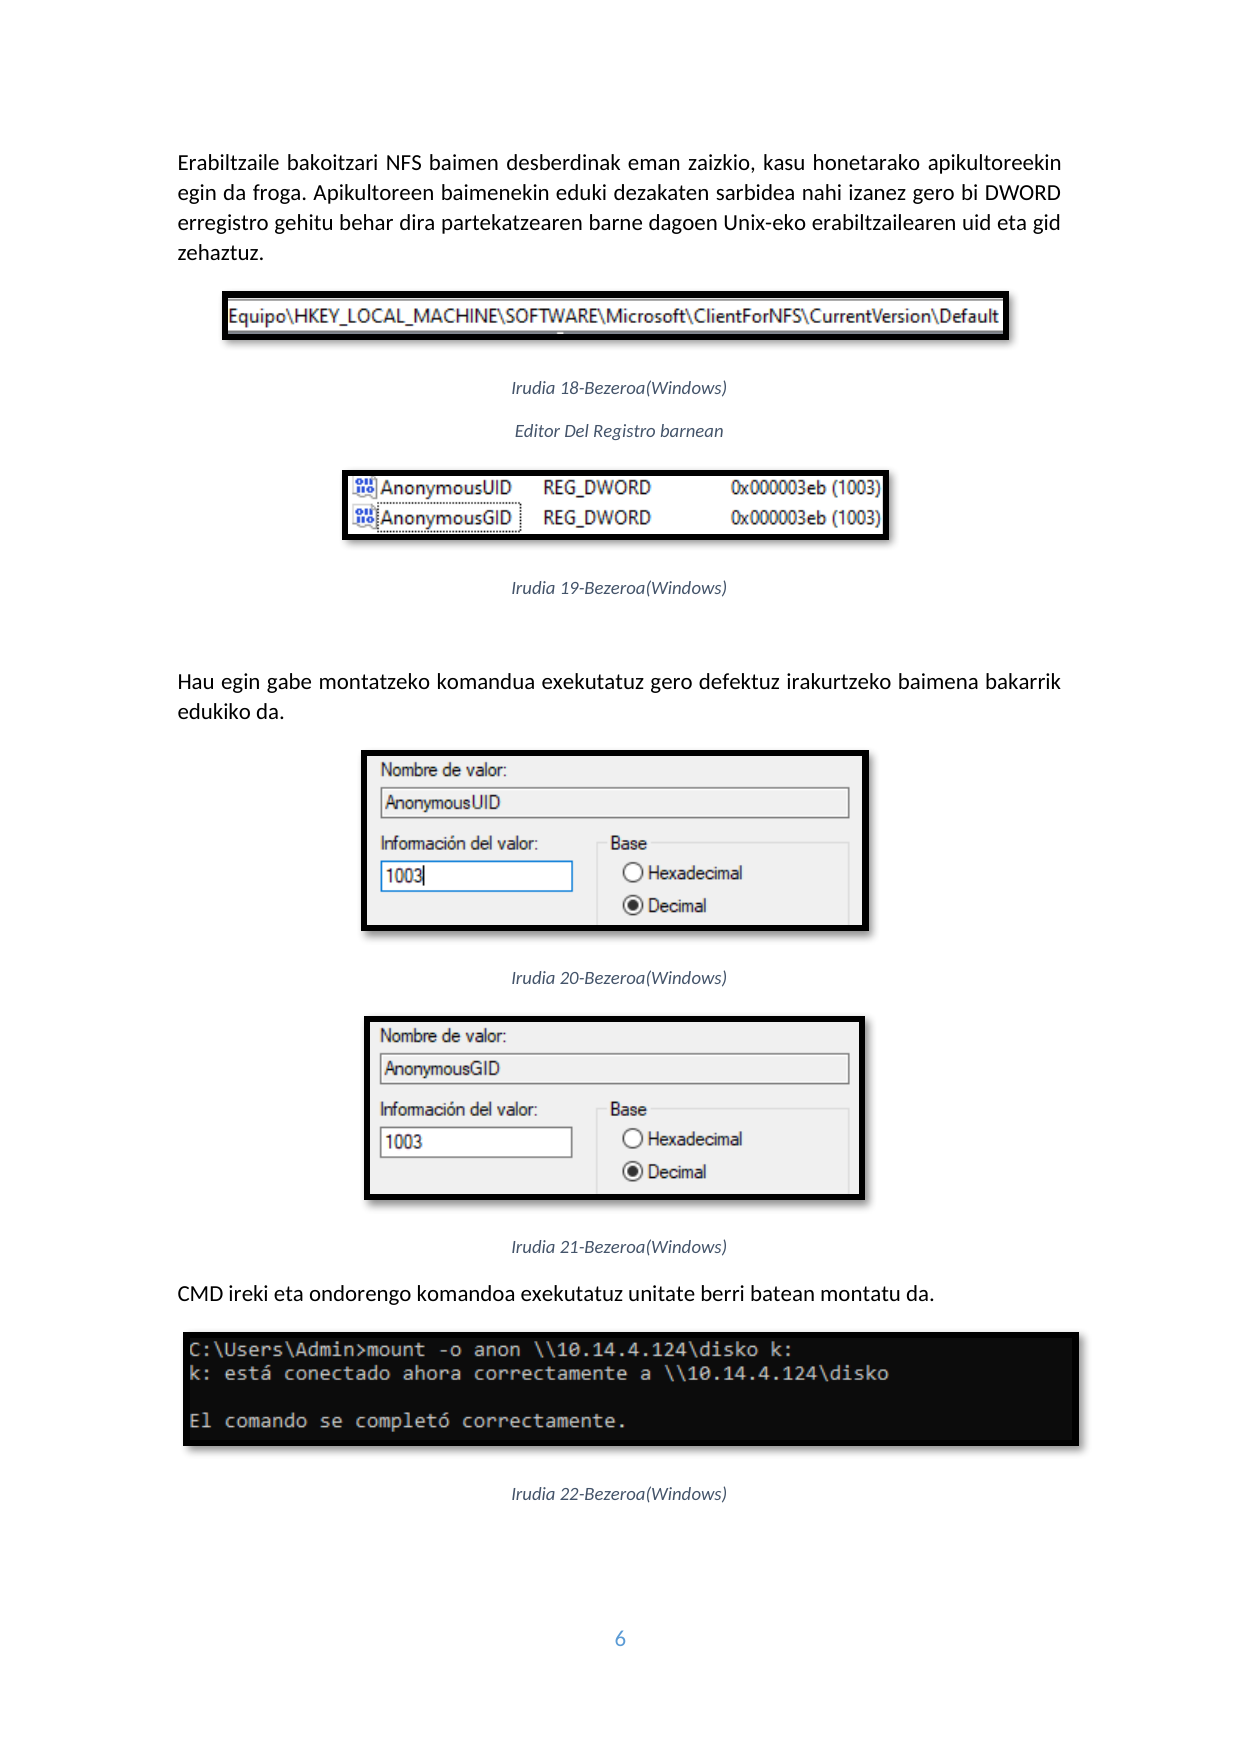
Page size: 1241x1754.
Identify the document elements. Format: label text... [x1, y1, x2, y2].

picture [367, 756, 862, 925]
text Editor Del Registro barnean [177, 420, 1063, 443]
text Irudia 19-Bezeroa(Windows) [177, 576, 1063, 599]
picture [190, 1338, 1072, 1440]
text Erabiltzaile bakoitzari NFS baimen desberdinak eman zaizkio, kasu honetarako apikultoreekin egin da froga. Apikultoreen baimenekin eduki dezakaten sarbidea nahi izanez gero bi DWORD erregistro gehitu behar dira partekatzearen barne dagoen Unix-eko erabiltzailearen uid eta gid zehaztuz. [177, 148, 1063, 266]
text Hau egin gabe montatzeko komandua exekutatuz gero defektuz irakurtzeko baimena bakarrik edukiko da. [177, 667, 1063, 725]
text CMD ireki eta ondorengo komandoa exekutatuz unitate berri batean montatu da. [177, 1279, 1063, 1307]
text Irudia 22-Bezeroa(Windows) [177, 1482, 1063, 1505]
picture [228, 298, 1003, 334]
picture [370, 1022, 859, 1194]
text Irudia 18-Bezeroa(Windows) [177, 376, 1063, 399]
picture [348, 476, 883, 534]
text Irudia 21-Bezeroa(Windows) [177, 1235, 1063, 1258]
text Irudia 20-Bezeroa(Windows) [177, 966, 1063, 989]
